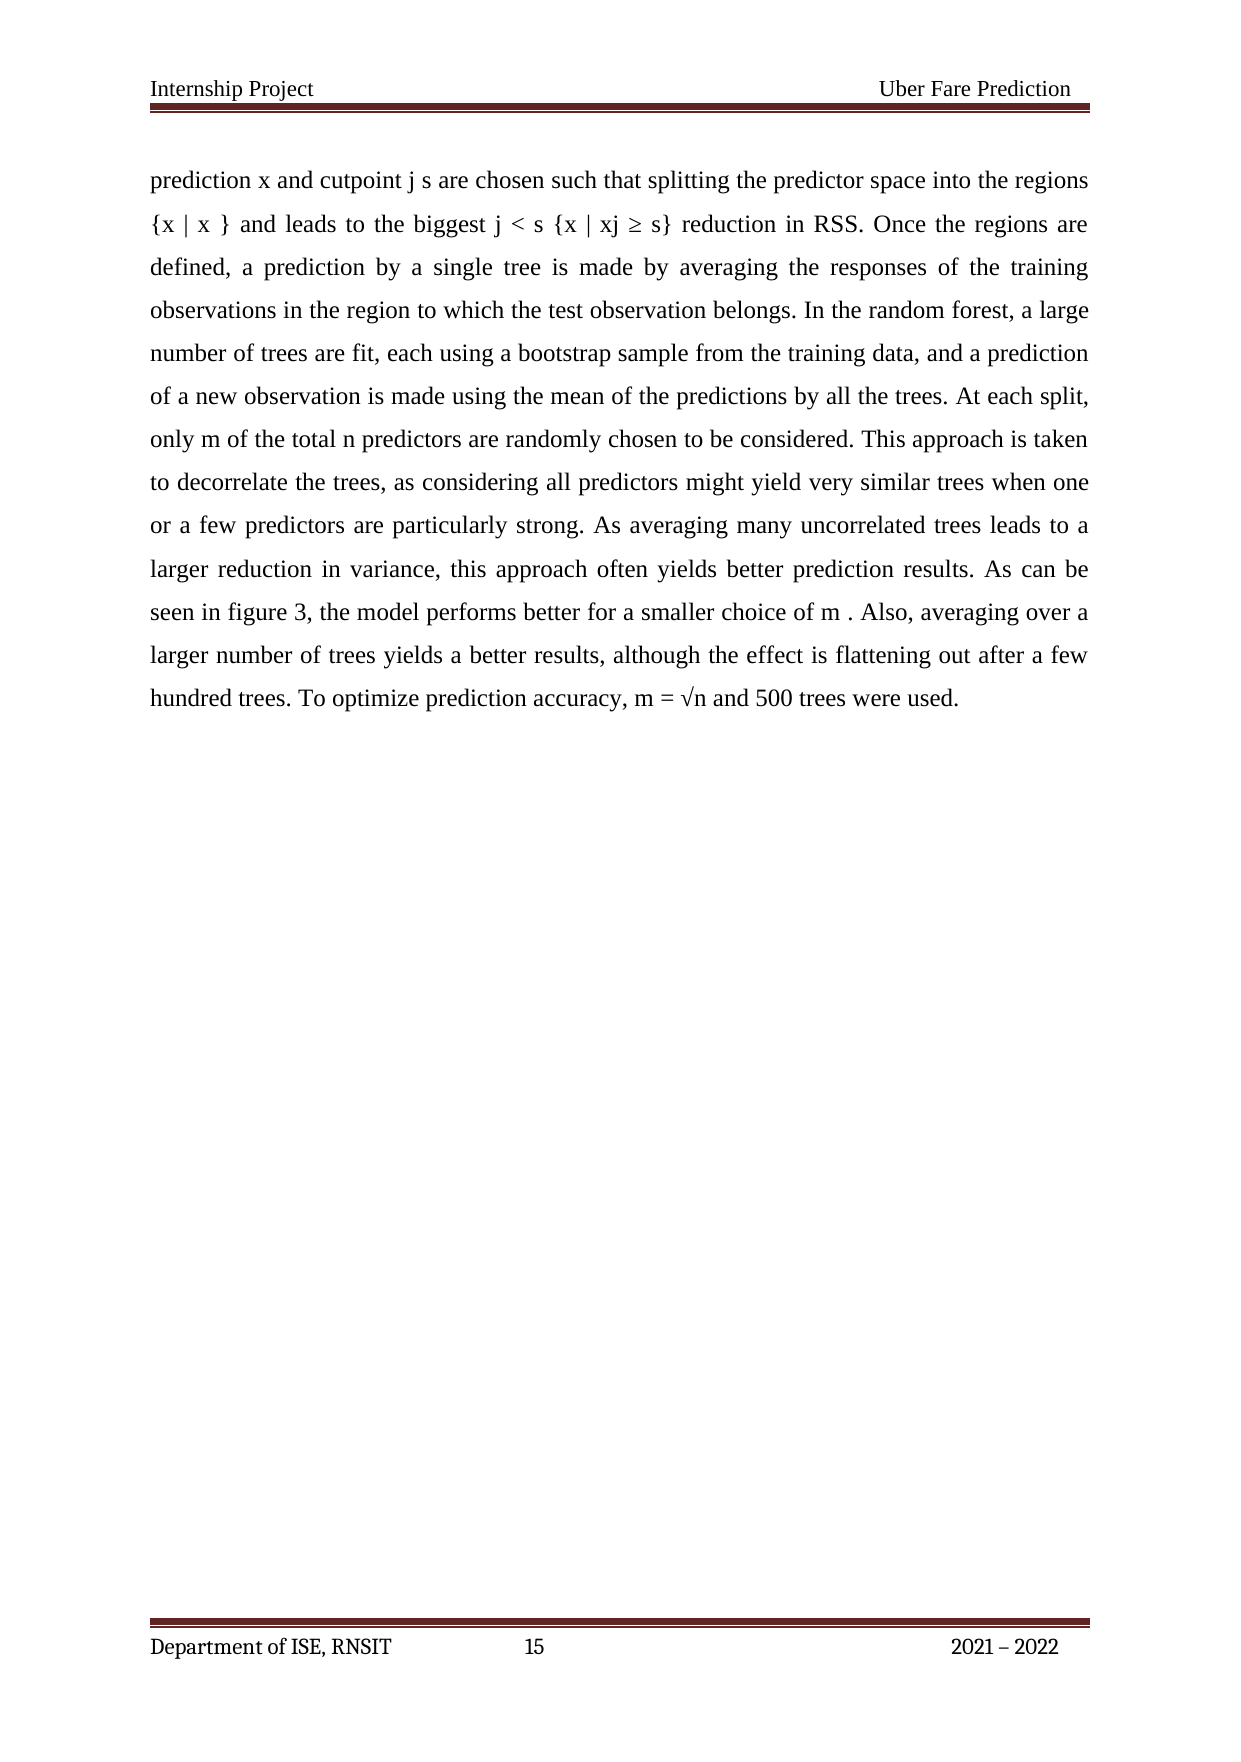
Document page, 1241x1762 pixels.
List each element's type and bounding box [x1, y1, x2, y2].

text [150, 166, 1090, 712]
